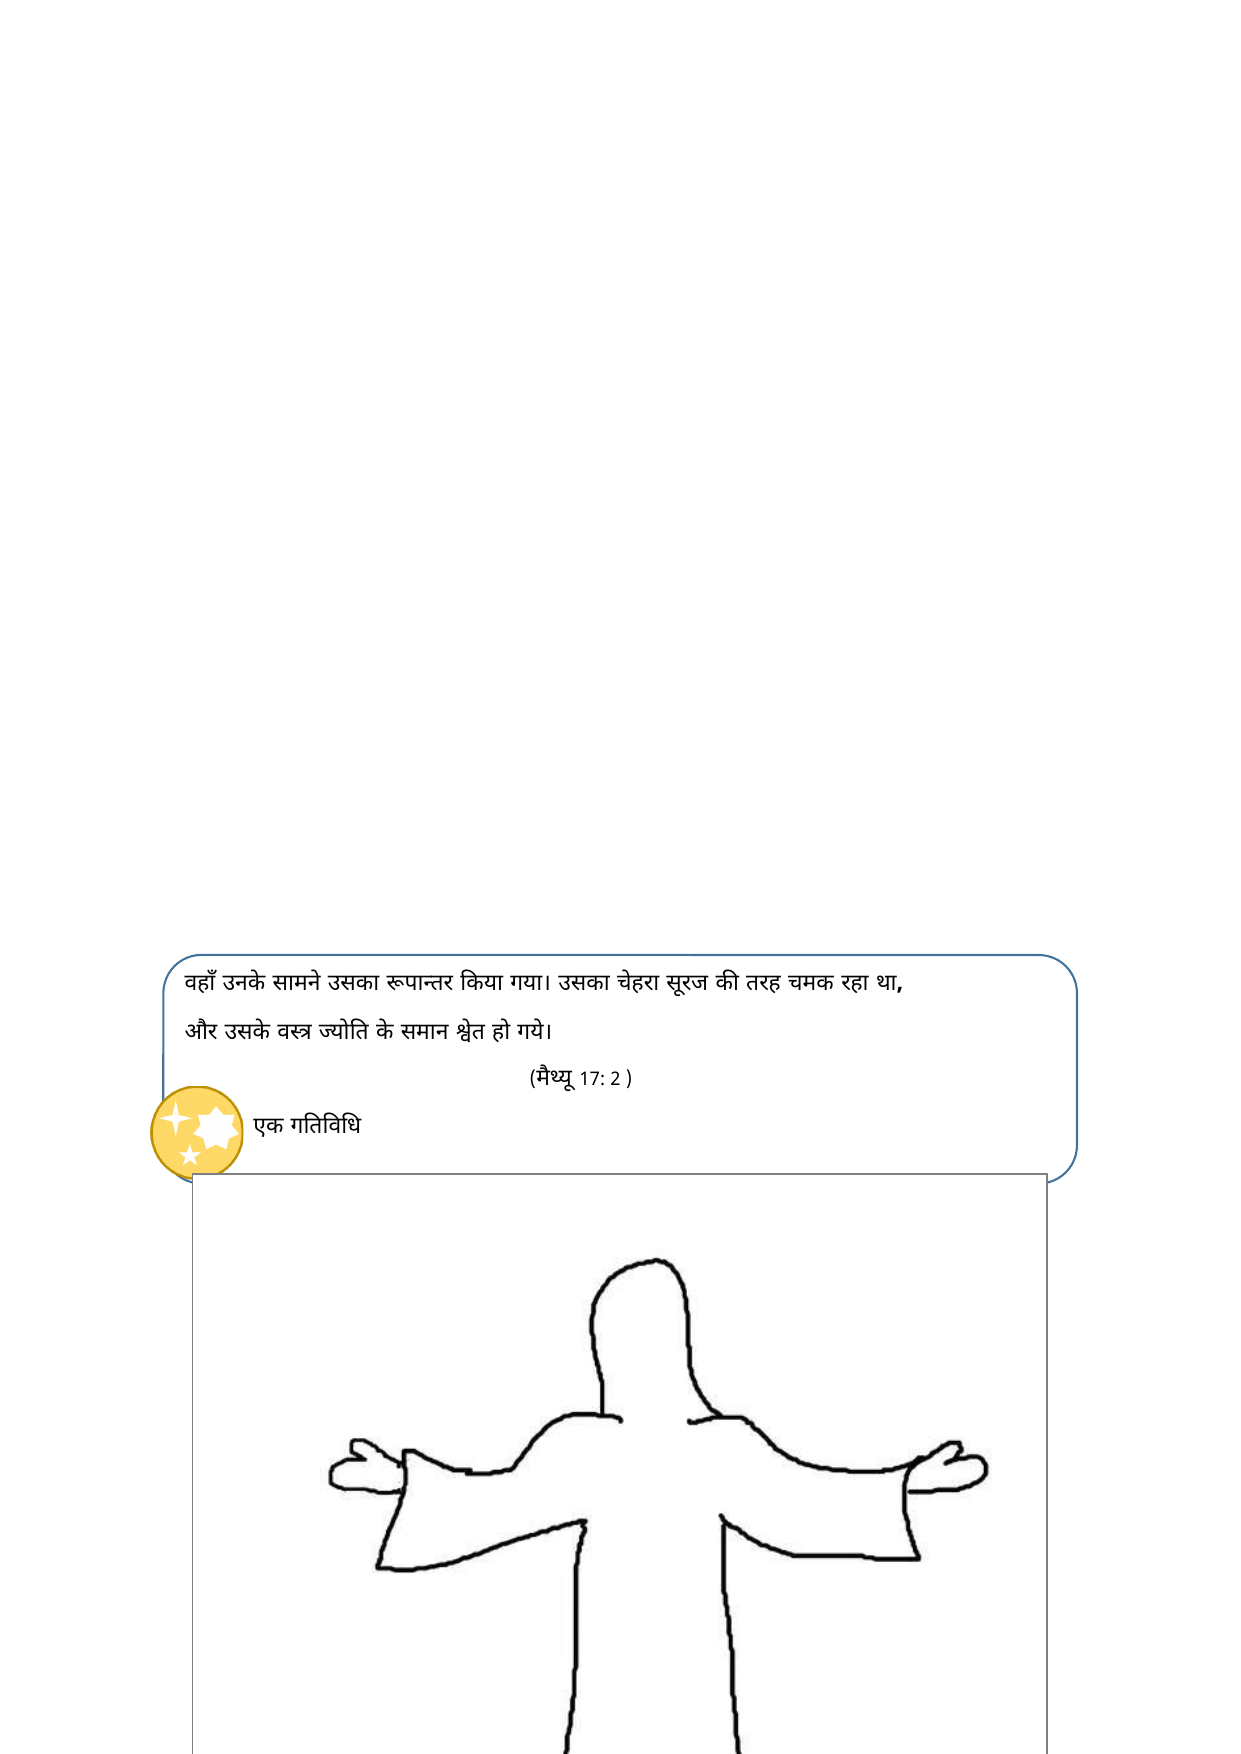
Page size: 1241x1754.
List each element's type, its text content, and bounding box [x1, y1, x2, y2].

picture [193, 1175, 1046, 1754]
text और उसके वस्त्र ज्योति के समान श्वेत हो गये। [150, 1018, 1090, 1045]
text वहाँ उनके सामने उसका रूपान्तर किया गया। उसका चेहरा सूरज की तरह चमक रहा था, [150, 969, 1090, 999]
text एक गतिविधि [244, 1112, 1090, 1138]
text (मैथ्यू 17: 2 ) [150, 1064, 1090, 1093]
picture [150, 1086, 244, 1180]
